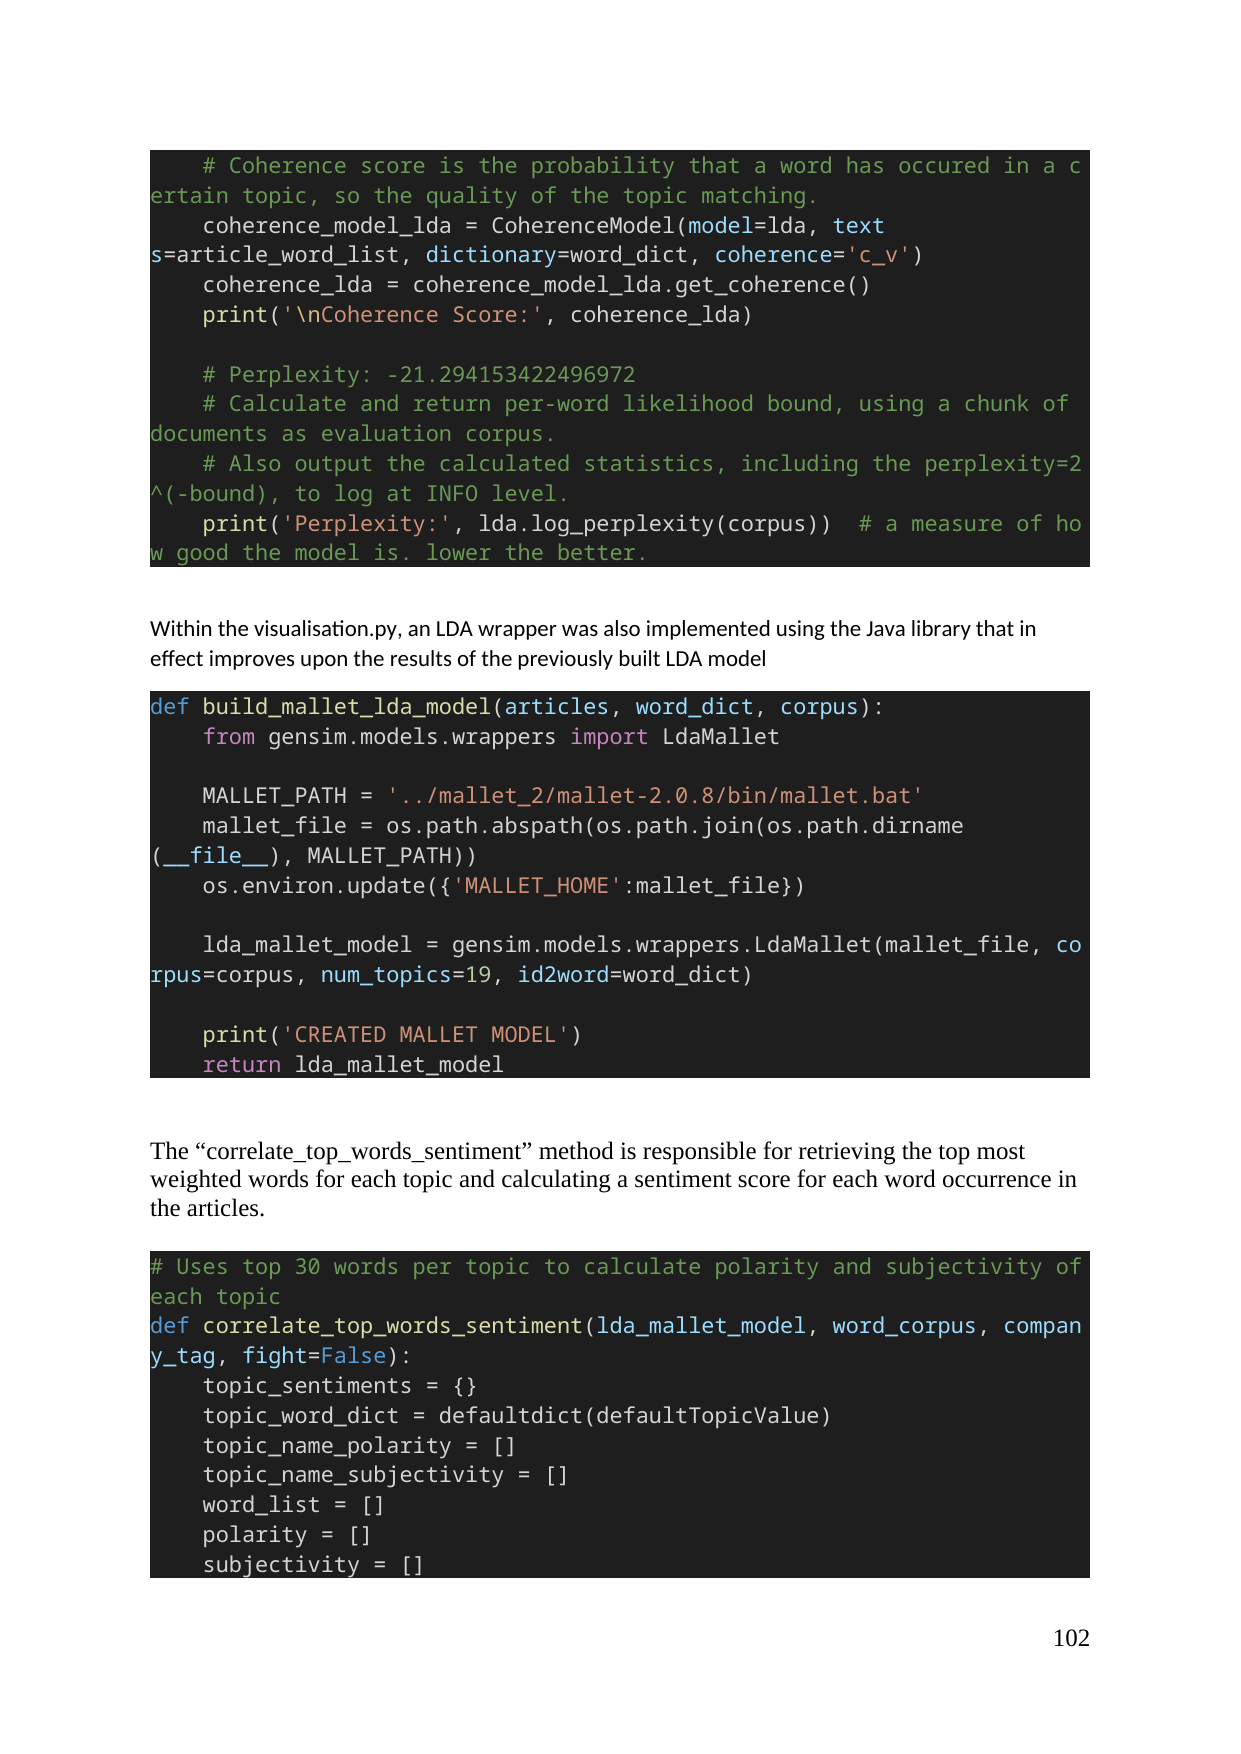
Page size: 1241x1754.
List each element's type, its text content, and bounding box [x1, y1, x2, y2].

text return lda_mallet_model [150, 1048, 1090, 1078]
text topic_sentiments = {} [150, 1370, 1090, 1400]
text # Uses top 30 words per topic to calculate polarity and subjectivity of each topic [150, 1251, 1090, 1310]
text print('\nCoherence Score:', coherence_lda) [150, 299, 1090, 329]
text print('CREATED MALLET MODEL') [150, 1019, 1090, 1048]
text # Coherence score is the probability that a word has occured in a certain topic, so the quality of the topic matching. [150, 150, 1090, 209]
text topic_name_subjectivity = [] [150, 1459, 1090, 1489]
text coherence_lda = coherence_model_lda.get_coherence() [150, 269, 1090, 299]
text Within the visualisation.py, an LDA wrapper was also implemented using the Java library that in effect improves upon the results of the previously built LDA model [150, 614, 1090, 672]
text def correlate_top_words_sentiment(lda_mallet_model, word_corpus, company_tag, fight=False): [150, 1310, 1090, 1370]
text MALLET_PATH = '../mallet_2/mallet-2.0.8/bin/mallet.bat' [150, 780, 1090, 810]
text os.environ.update({'MALLET_HOME':mallet_file}) [150, 870, 1090, 899]
text mallet_file = os.path.abspath(os.path.join(os.path.dirname(__file__), MALLET_PATH)) [150, 810, 1090, 870]
text from gensim.models.wrappers import LdaMallet [150, 721, 1090, 751]
text coherence_model_lda = CoherenceModel(model=lda, texts=article_word_list, dictionary=word_dict, coherence='c_v') [150, 209, 1090, 269]
text # Perplexity: -21.294153422496972 [150, 358, 1090, 388]
text subjectivity = [] [150, 1549, 1090, 1578]
text # Calculate and return per-word likelihood bound, using a chunk of documents as evaluation corpus. [150, 388, 1090, 448]
text topic_word_dict = defaultdict(defaultTopicValue) [150, 1400, 1090, 1429]
text lda_mallet_model = gensim.models.wrappers.LdaMallet(mallet_file, corpus=corpus, num_topics=19, id2word=word_dict) [150, 929, 1090, 989]
text def build_mallet_lda_model(articles, word_dict, corpus): [150, 691, 1090, 721]
text polarity = [] [150, 1519, 1090, 1549]
text # Also output the calculated statistics, including the perplexity=2^(-bound), to log at INFO level. [150, 448, 1090, 507]
text print('Perplexity:', lda.log_perplexity(corpus)) # a measure of how good the model is. lower the better. [150, 507, 1090, 567]
text topic_name_polarity = [] [150, 1429, 1090, 1459]
text word_list = [] [150, 1489, 1090, 1519]
text The “correlate_top_words_sentiment” method is responsible for retrieving the top most weighted words for each topic and calculating a sentiment score for each word occurrence in the articles. [150, 1136, 1080, 1222]
